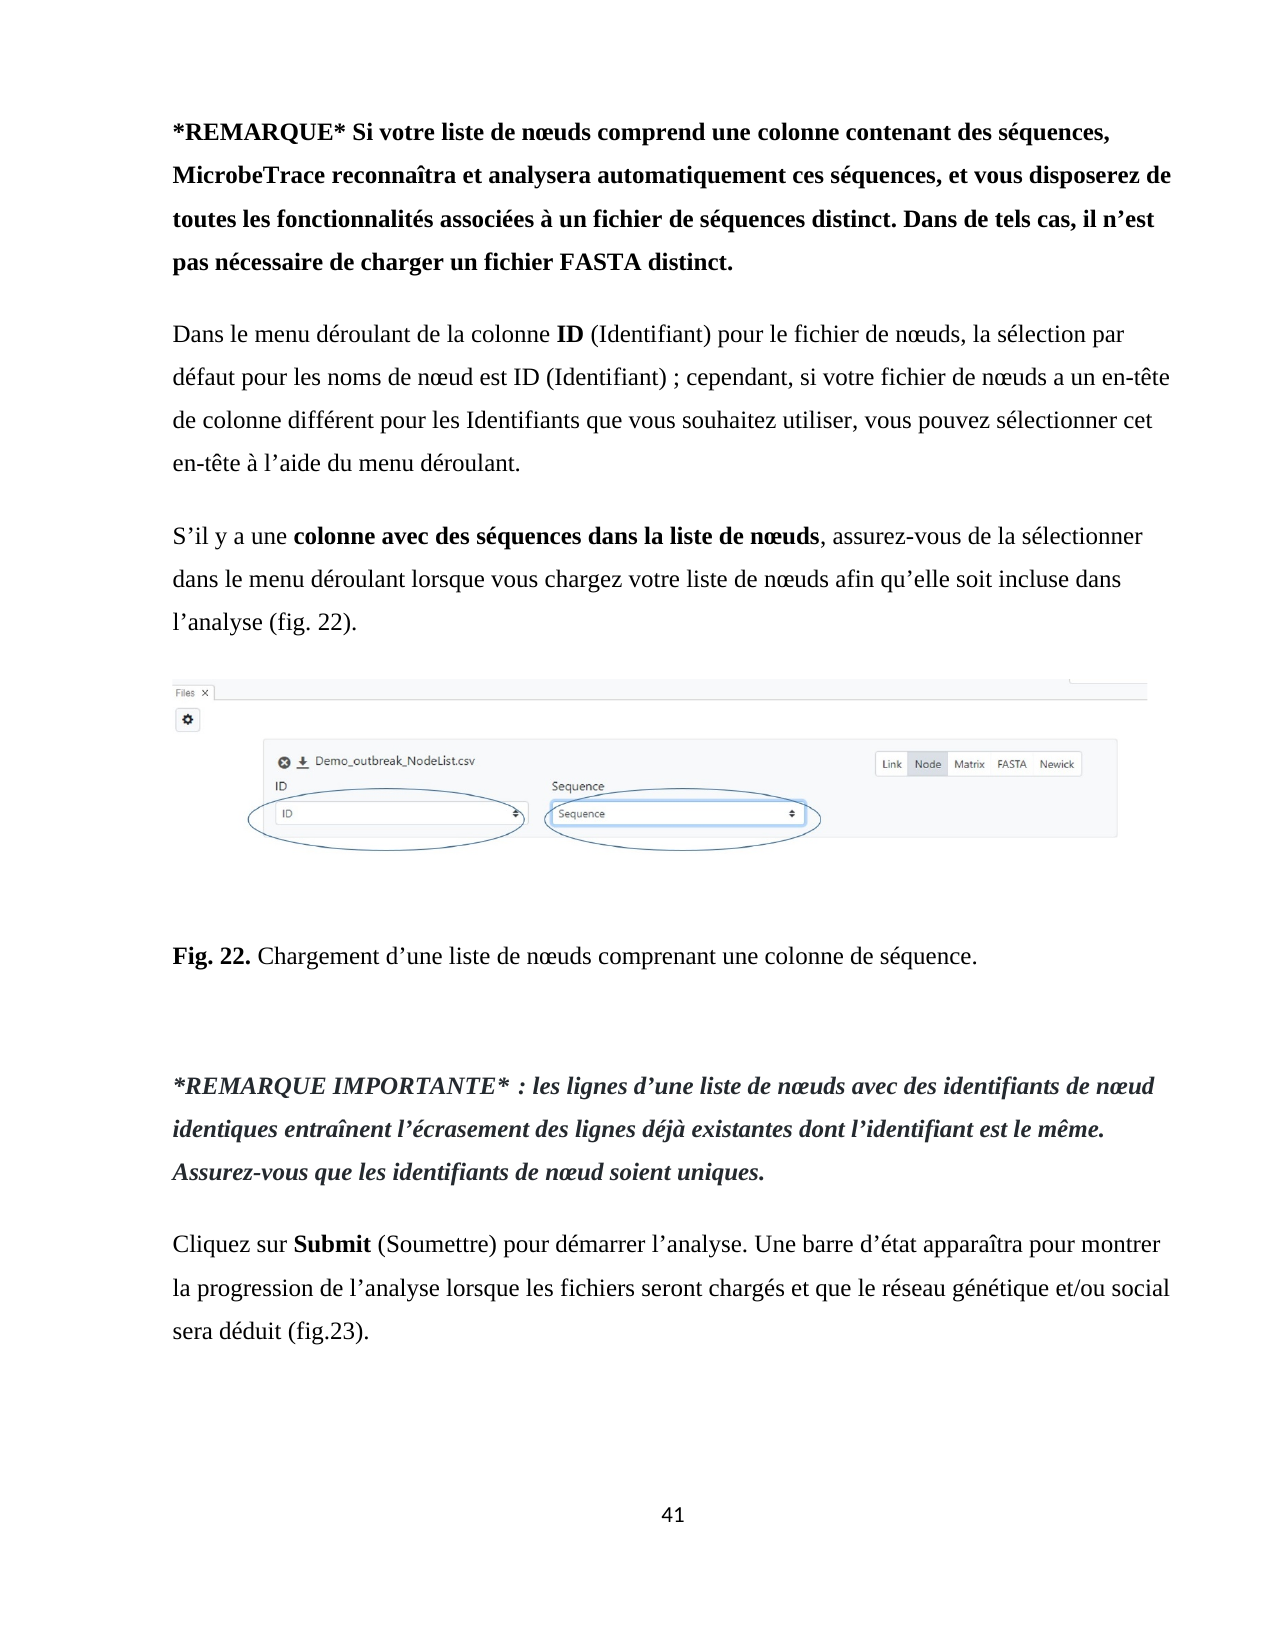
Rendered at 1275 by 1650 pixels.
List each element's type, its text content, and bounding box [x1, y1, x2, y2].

picture [172, 679, 1148, 898]
text S’il y a une colonne avec des séquences dans la liste de nœuds, assurez-vous de la sélectionner dans le menu déroulant lorsque vous chargez votre liste de nœuds afin qu’elle soit incluse dans l’analyse (fig. 22). [172, 521, 1173, 636]
text *REMARQUE IMPORTANTE* : les lignes d’une liste de nœuds avec des identifiants de nœud identiques entraînent l’écrasement des lignes déjà existantes dont l’identifiant est le même. Assurez-vous que les identifiants de nœud soient uniques. [172, 1071, 1173, 1186]
text Cliquez sur Submit (Soumettre) pour démarrer l’analyse. Une barre d’état apparaîtra pour montrer la progression de l’analyse lorsque les fichiers seront chargés et que le réseau génétique et/ou social sera déduit (fig.23). [172, 1229, 1173, 1344]
text *REMARQUE* Si votre liste de nœuds comprend une colonne contenant des séquences, MicrobeTrace reconnaîtra et analysera automatiquement ces séquences, et vous disposerez de toutes les fonctionnalités associées à un fichier de séquences distinct. Dans de tels cas, il n’est pas nécessaire de charger un fichier FASTA distinct. [172, 117, 1173, 276]
text Dans le menu déroulant de la colonne ID (Identifiant) pour le fichier de nœuds, la sélection par défaut pour les noms de nœud est ID (Identifiant) ; cependant, si votre fichier de nœuds a un en-tête de colonne différent pour les Identifiants que vous souhaitez utiliser, vous pouvez sélectionner cet en-tête à l’aide du menu déroulant. [172, 319, 1173, 477]
text Fig. 22. Chargement d’une liste de nœuds comprenant une colonne de séquence. [172, 941, 1173, 969]
